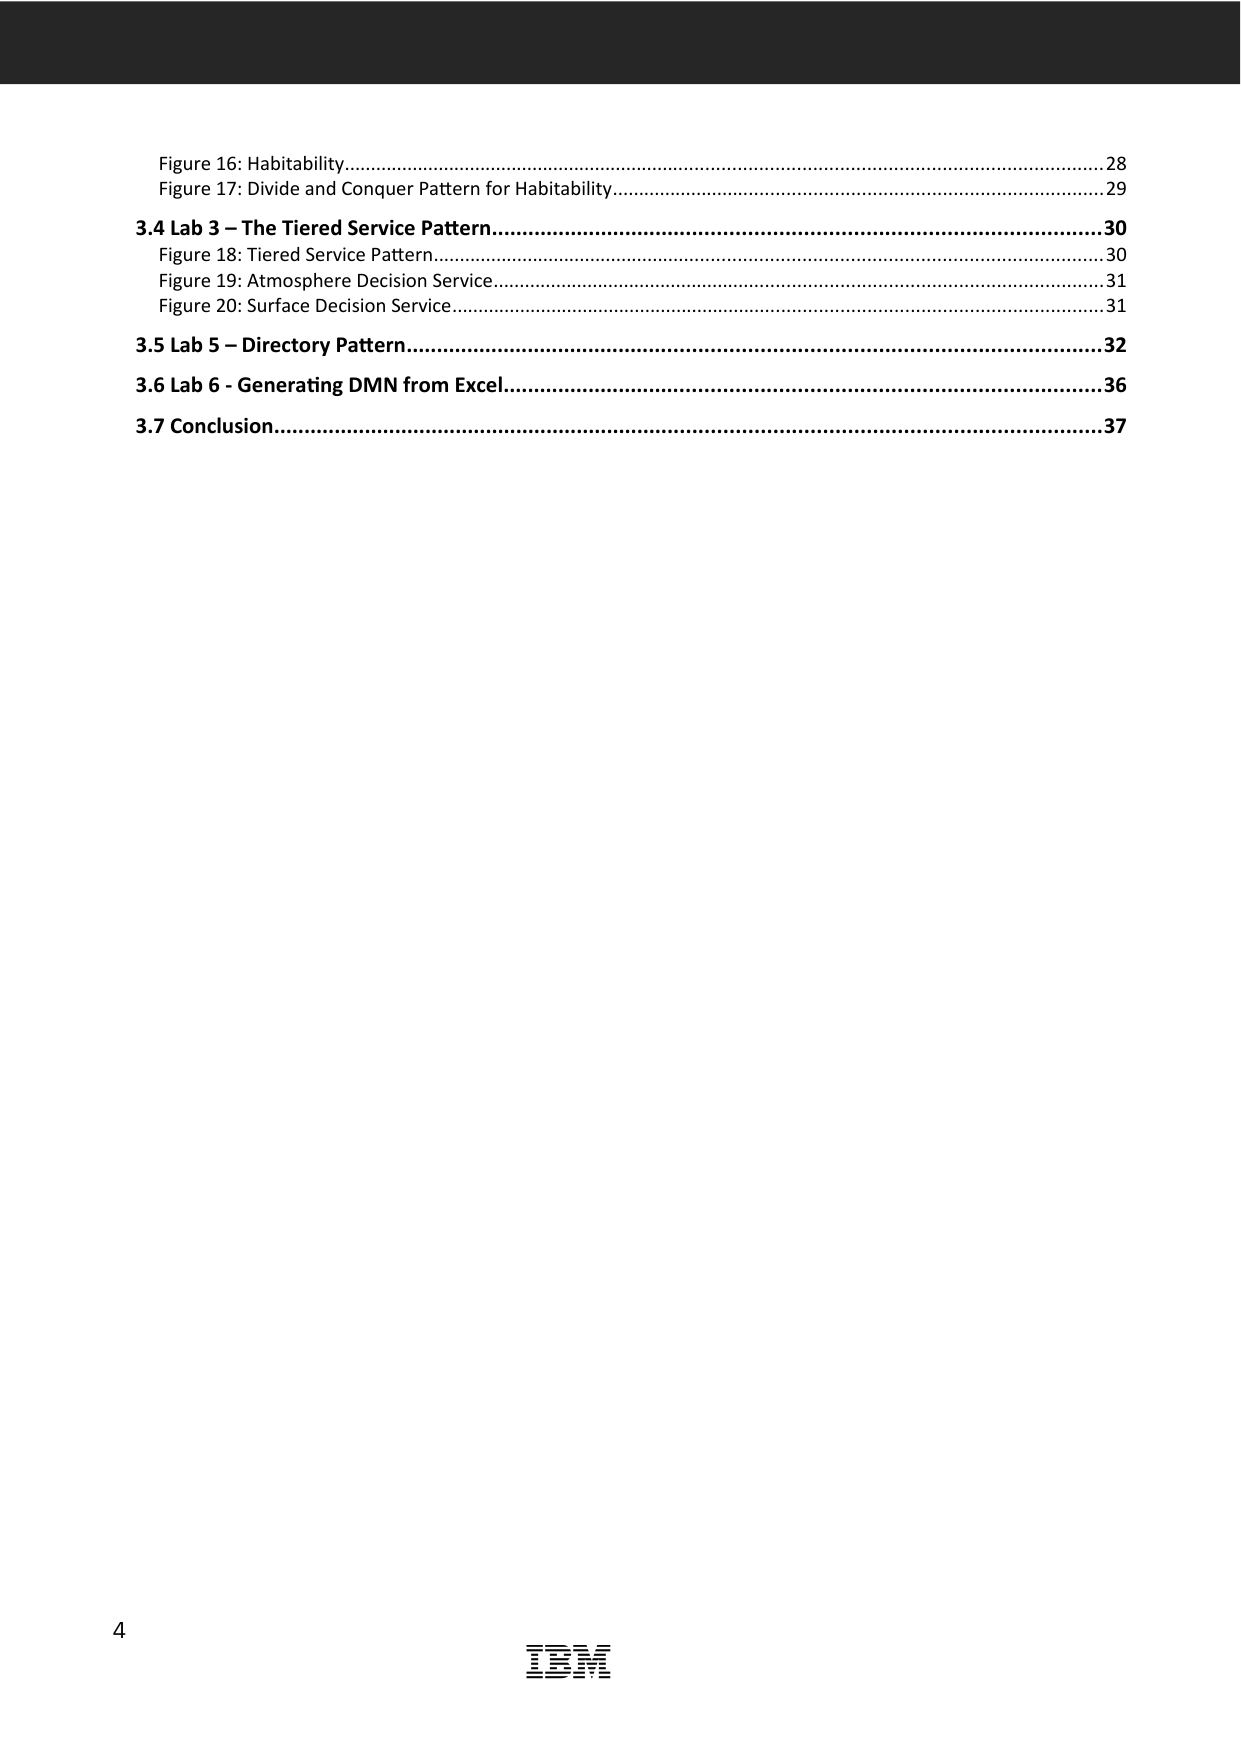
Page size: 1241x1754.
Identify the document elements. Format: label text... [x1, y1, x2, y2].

text 3.7 Conclusion 37 [135, 411, 1128, 439]
text Figure 20: Surface Decision Service 31 [158, 292, 1128, 318]
text 3.4 Lab 3 – The Tiered Service Pattern 30 [135, 213, 1128, 241]
text Figure 18: Tiered Service Pattern 30 [158, 241, 1128, 267]
text Figure 19: Atmosphere Decision Service 31 [158, 267, 1128, 292]
picture [526, 1645, 611, 1679]
text Figure 17: Divide and Conquer Pattern for Habitability 29 [158, 175, 1128, 201]
text 3.6 Lab 6 - Generating DMN from Excel 36 [135, 371, 1128, 399]
text Figure 16: Habitability 28 [158, 150, 1128, 175]
text 3.5 Lab 5 – Directory Pattern 32 [135, 330, 1128, 358]
